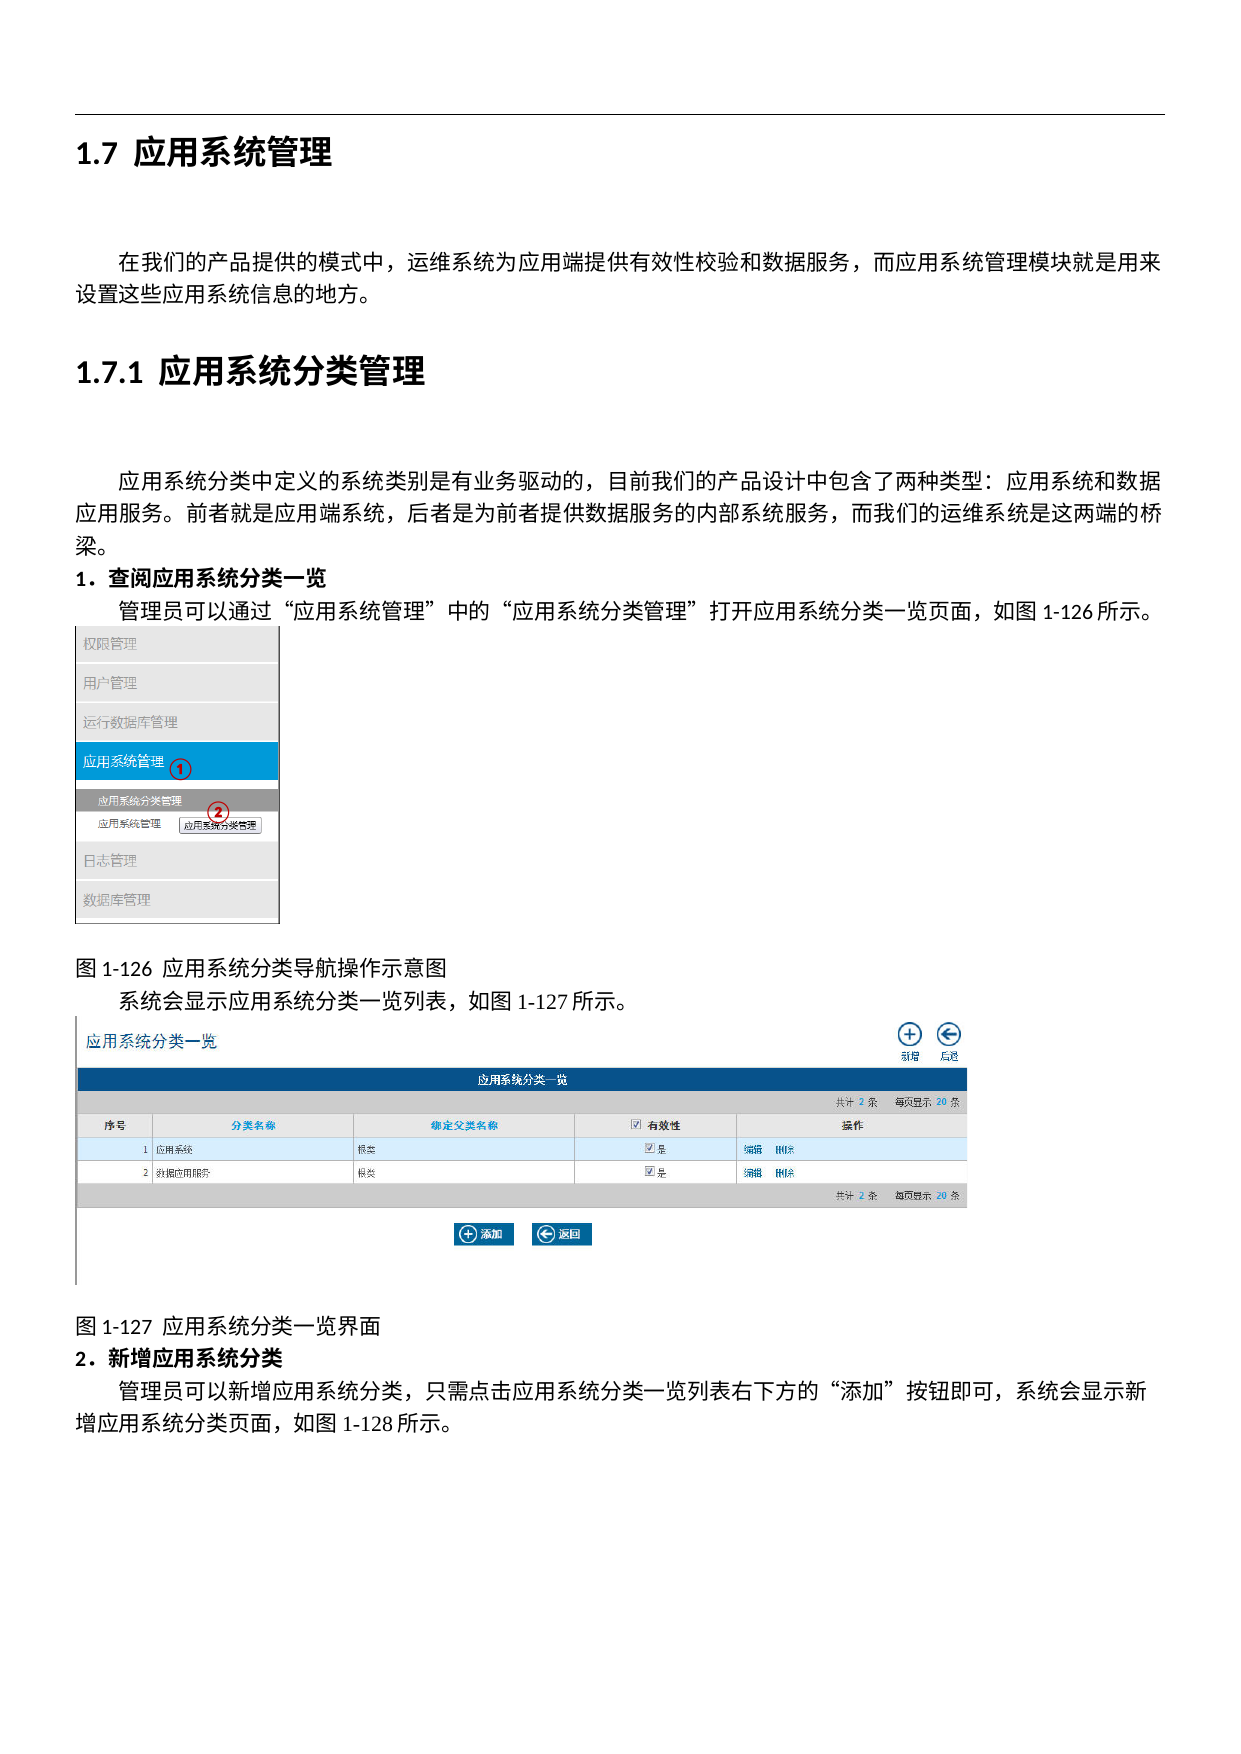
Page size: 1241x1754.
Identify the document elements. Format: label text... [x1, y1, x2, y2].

text 1．查阅应用系统分类一览 [75, 561, 1165, 593]
subtitle 1.7 应用系统管理 [75, 117, 1165, 182]
text 应用系统分类中定义的系统类别是有业务驱动的，目前我们的产品设计中包含了两种类型：应用系统和数据应用服务。前者就是应用端系统，后者是为前者提供数据服务的内部系统服务，而我们的运维系统是这两端的桥梁。 [75, 463, 1165, 561]
list 管理员可以通过“应用系统管理”中的“应用系统分类管理”打开应用系统分类一览页面，如图1-126所示。 [75, 593, 1165, 626]
subtitle 1.7.1 应用系统分类管理 [75, 336, 1165, 401]
list 图1-127 应用系统分类一览界面 [75, 1308, 1165, 1341]
text 2．新增应用系统分类 [75, 1341, 1165, 1373]
text 在我们的产品提供的模式中，运维系统为应用端提供有效性校验和数据服务，而应用系统管理模块就是用来设置这些应用系统信息的地方。 [75, 244, 1165, 309]
picture [75, 1016, 968, 1285]
text 系统会显示应用系统分类一览列表，如图1-127所示。 [75, 983, 1165, 1016]
picture [75, 626, 280, 924]
list 图1-126 应用系统分类导航操作示意图 [75, 951, 1165, 983]
text 管理员可以新增应用系统分类，只需点击应用系统分类一览列表右下方的“添加”按钮即可，系统会显示新增应用系统分类页面，如图1-128所示。 [75, 1373, 1165, 1438]
